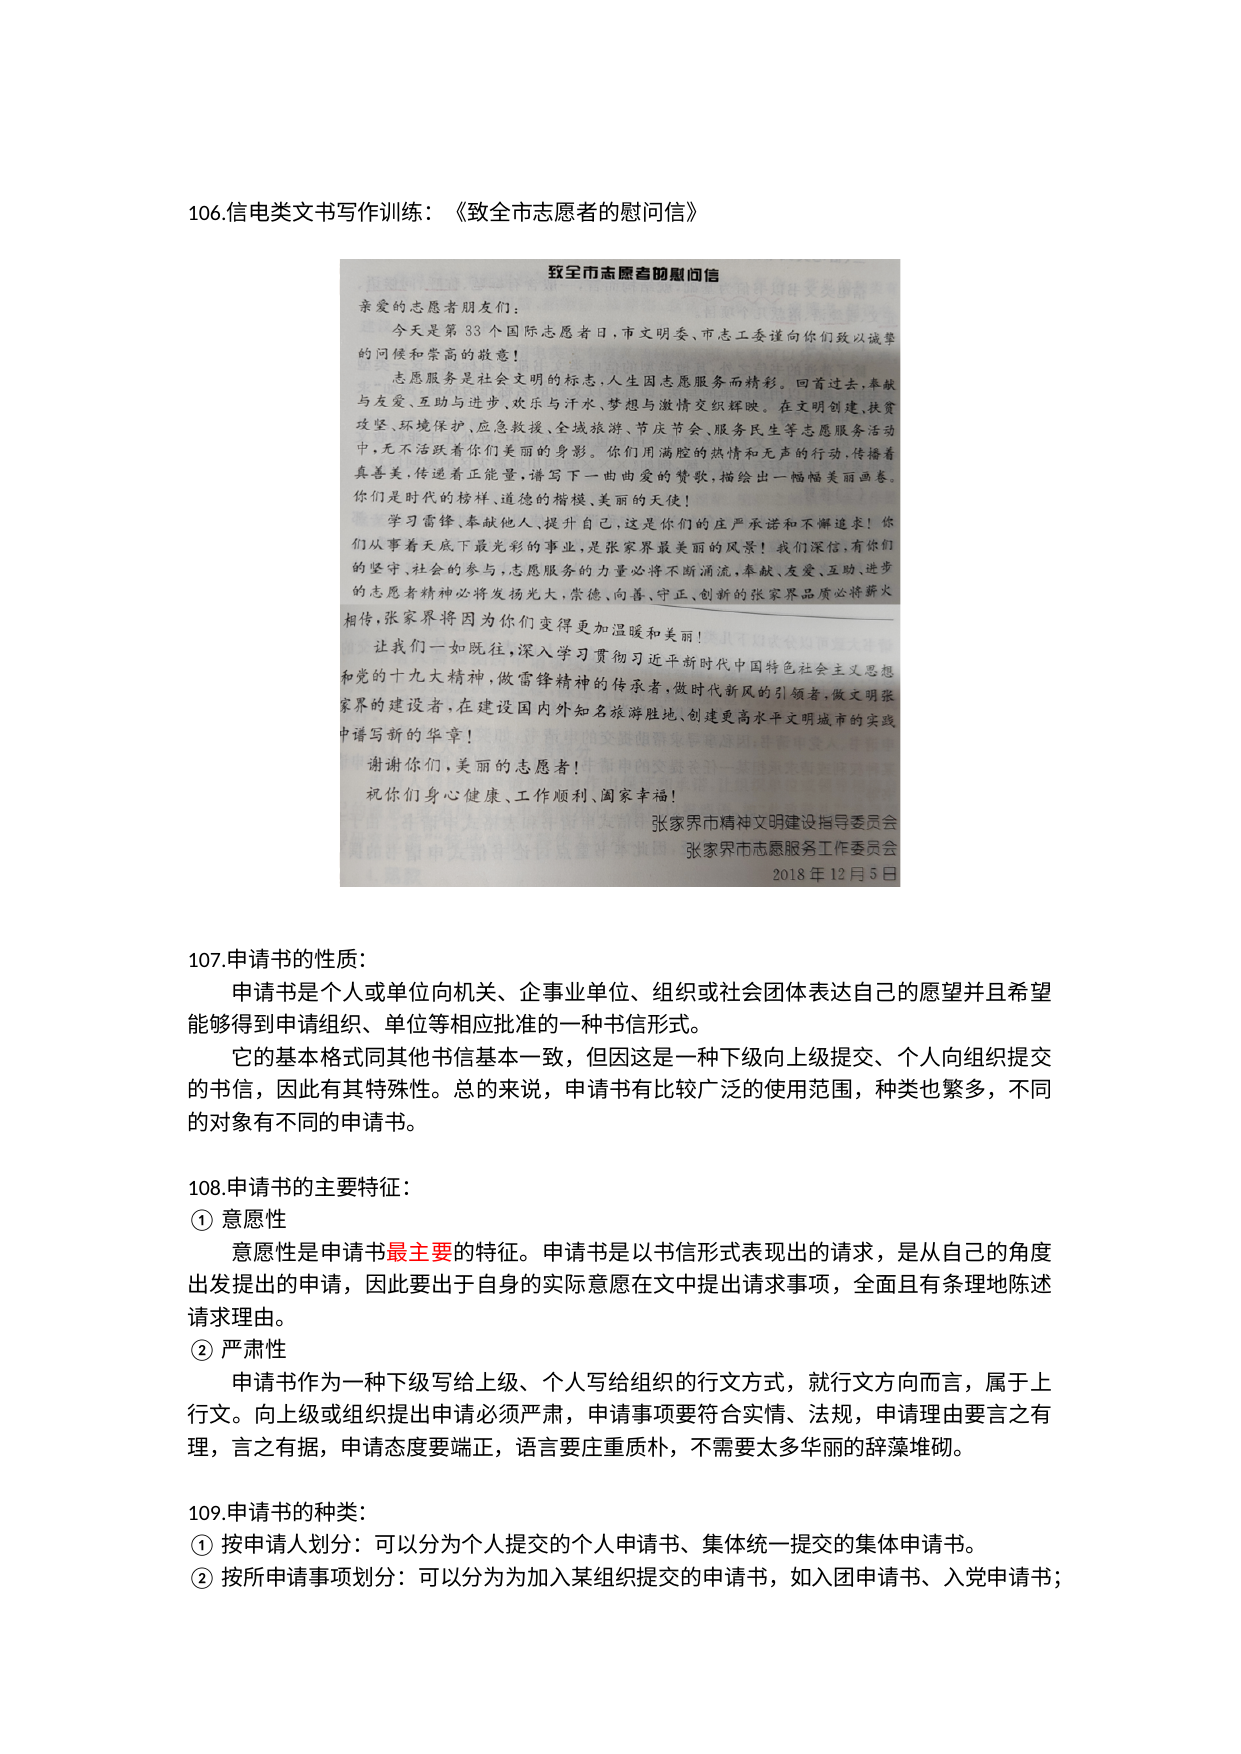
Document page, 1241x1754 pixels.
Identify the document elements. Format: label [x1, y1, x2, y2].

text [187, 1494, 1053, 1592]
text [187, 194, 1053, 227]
picture [339, 259, 901, 887]
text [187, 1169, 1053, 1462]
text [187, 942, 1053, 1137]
